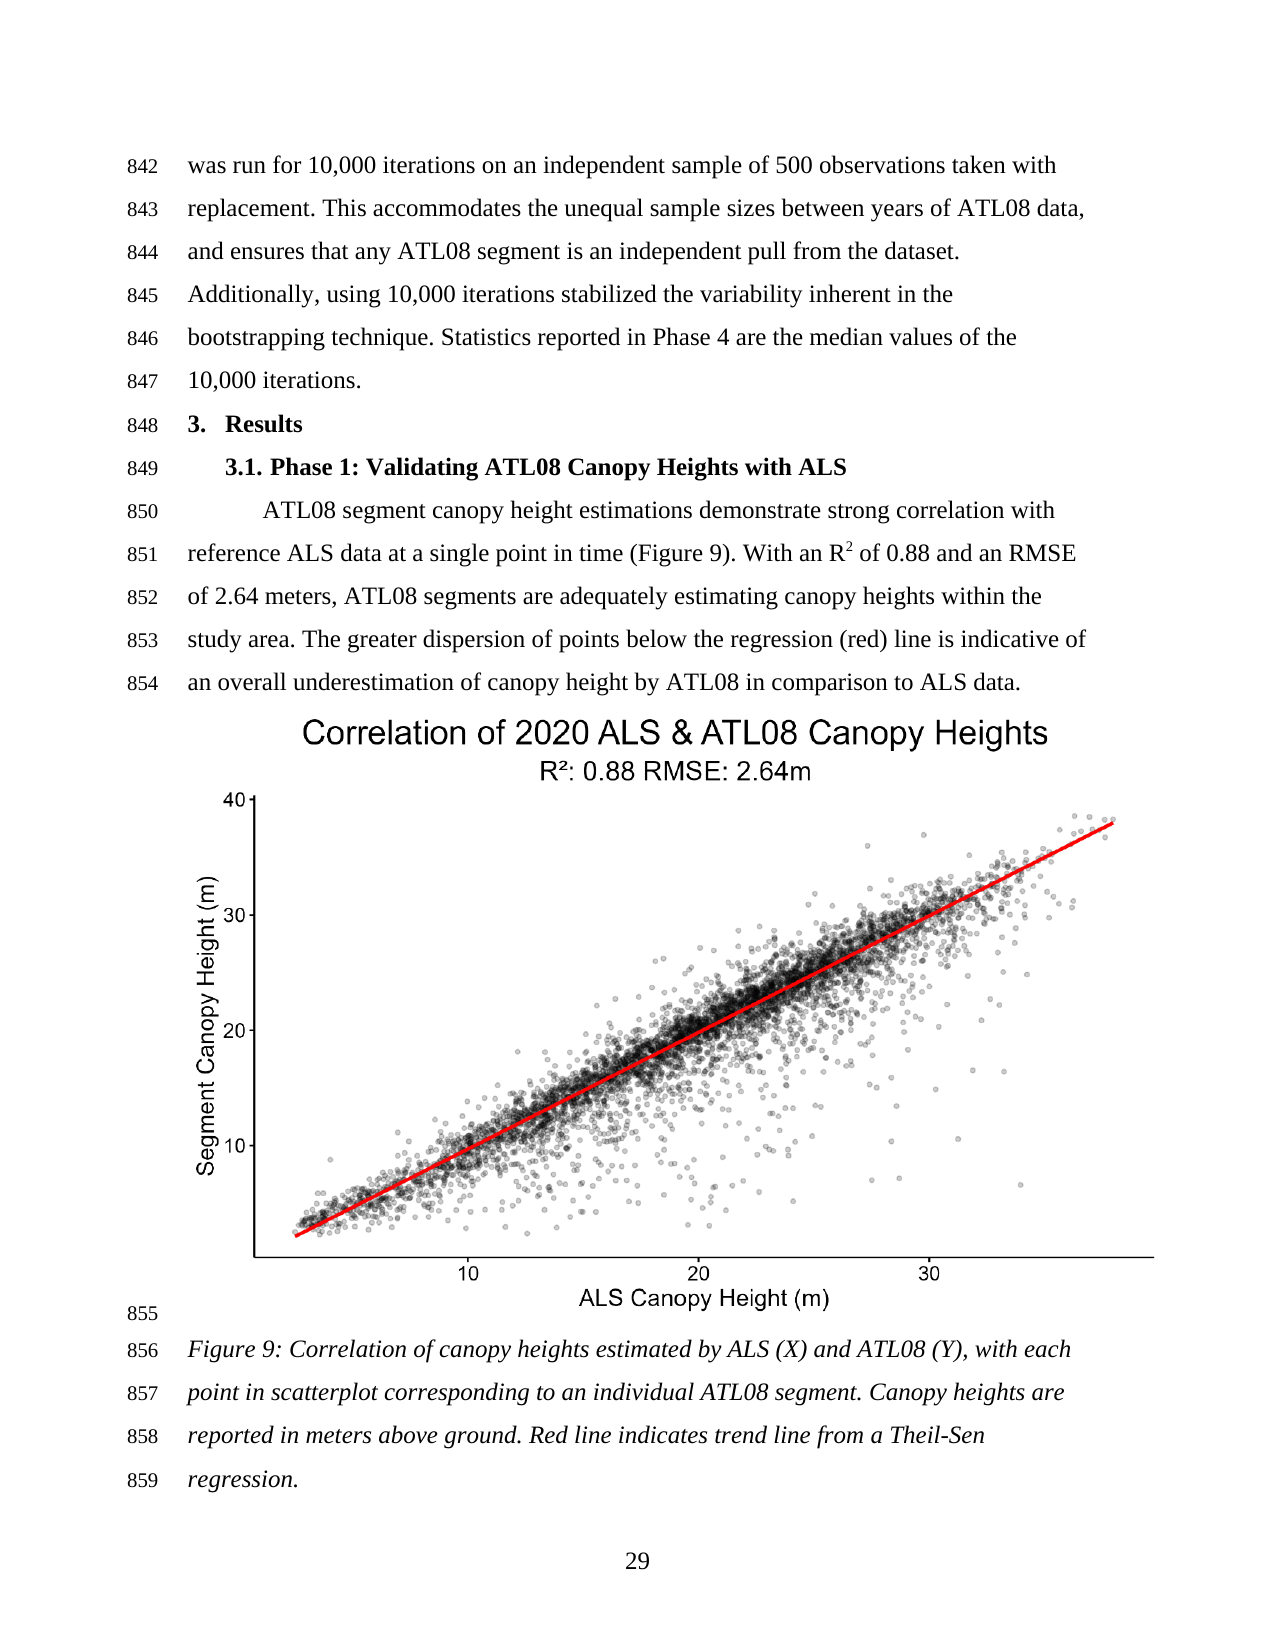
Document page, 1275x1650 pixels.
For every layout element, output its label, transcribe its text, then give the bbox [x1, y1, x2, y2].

text Figure 9: Correlation of canopy heights estimated by ALS (X) and ATL08 (Y), with each point in scatterplot corresponding to an individual ATL08 segment. Canopy heights are reported in meters above ground. Red line indicates trend line from a Theil-Sen regression. [187, 1334, 1087, 1492]
list Results [187, 409, 1087, 437]
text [187, 150, 1087, 394]
picture [187, 710, 1163, 1320]
text ATL08 segment canopy height estimations demonstrate strong correlation with reference ALS data at a single point in time (Figure 9). With an R2 of 0.88 and an RMSE of 2.64 meters, ATL08 segments are adequately estimating canopy heights within the study area. The greater dispersion of points below the regression (red) line is indicative of an overall underestimation of canopy height by ATL08 in comparison to ALS data. [187, 495, 1087, 696]
list Phase 1: Validating ATL08 Canopy Heights with ALS [225, 452, 1087, 481]
